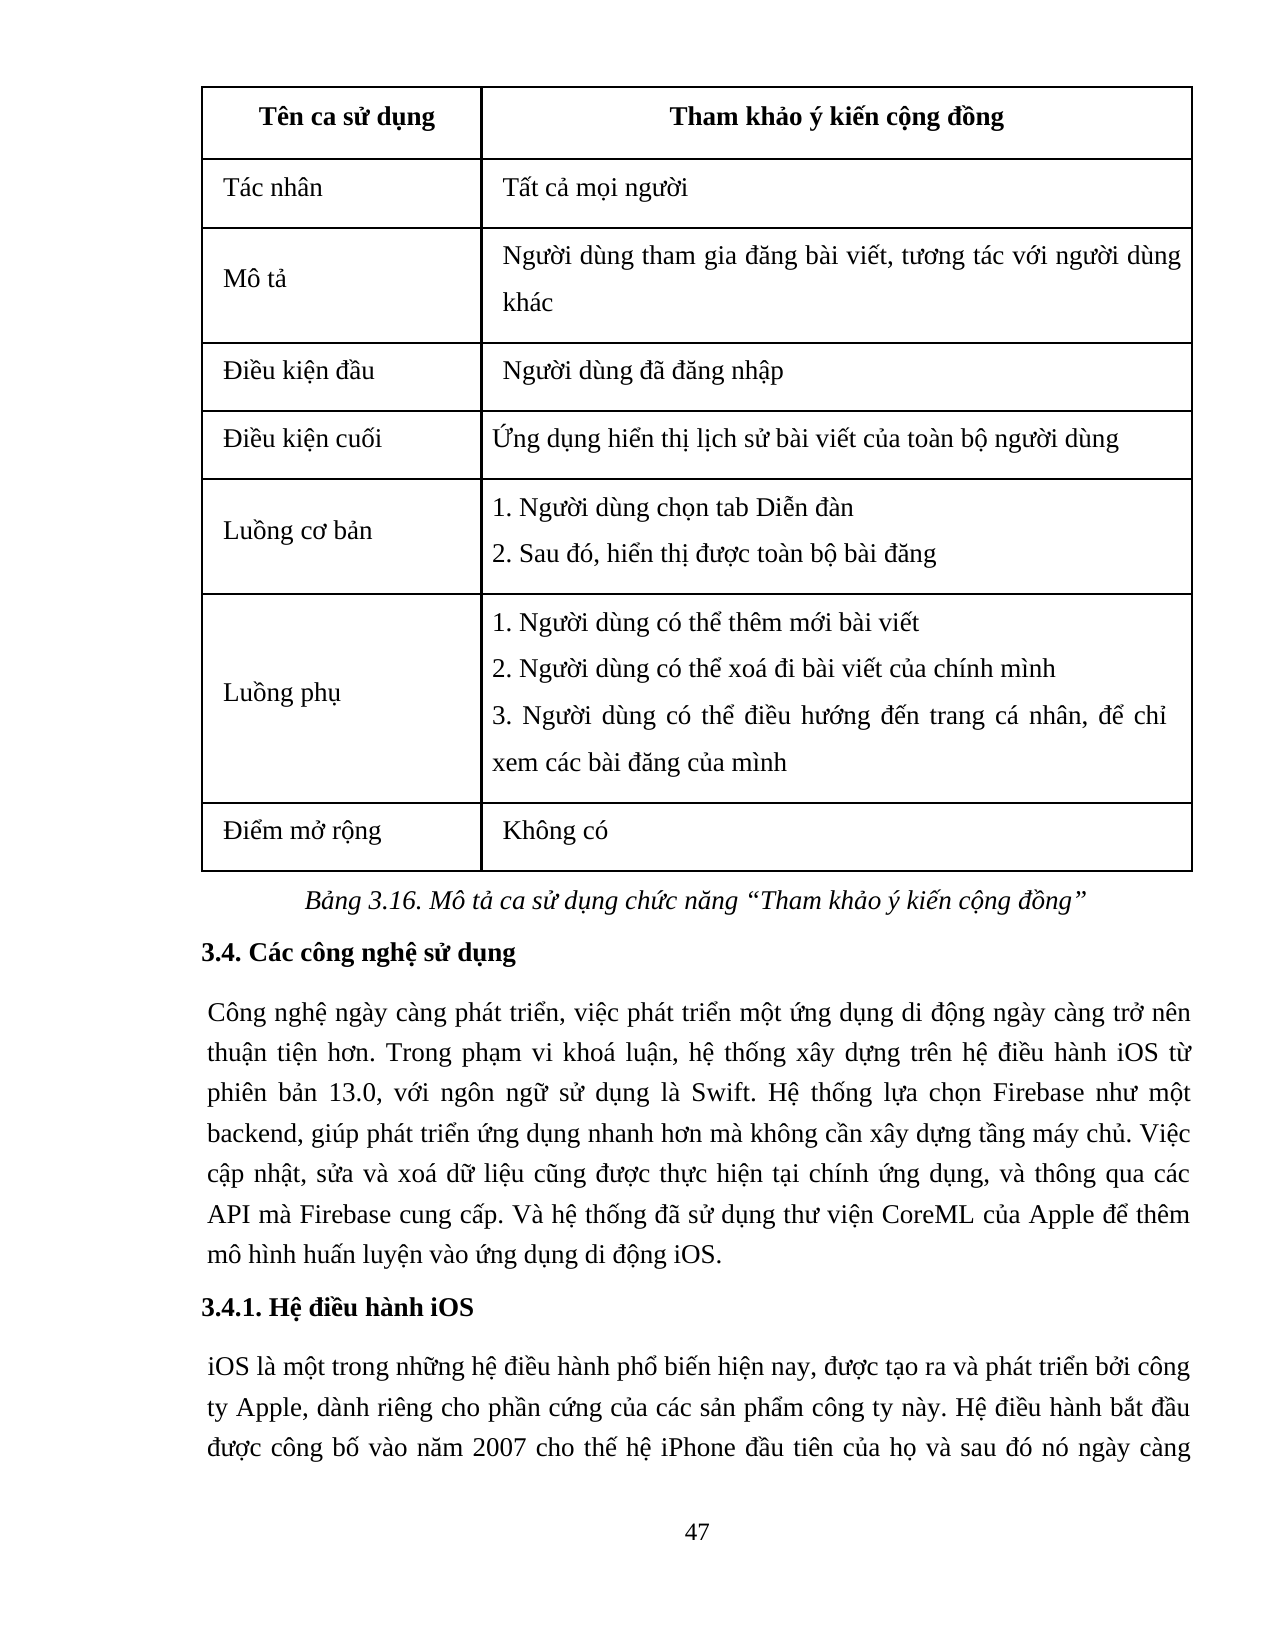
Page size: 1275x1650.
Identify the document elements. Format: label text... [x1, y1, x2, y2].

table_cell 1. Người dùng có thể thêm mới bài viết 2. Người dùng có thể xoá đi bài viết của chính mình 3. Người dùng có thể điều hướng đến trang cá nhân, để chỉ xem các bài đăng của mình [483, 595, 1191, 802]
table_header Tham khảo ý kiến cộng đồng [483, 88, 1191, 158]
table_cell Người dùng tham gia đăng bài viết, tương tác với người dùng khác [483, 229, 1191, 342]
text Công nghệ ngày càng phát triển, việc phát triển một ứng dụng di động ngày càng trở nên thuận tiện hơn. Trong phạm vi khoá luận, hệ thống xây dựng trên hệ điều hành iOS từ phiên bản 13.0, với ngôn ngữ sử dụng là Swift. Hệ thống lựa chọn Firebase như một backend, giúp phát triển ứng dụng nhanh hơn mà không cần xây dựng tầng máy chủ. Việc cập nhật, sửa và xoá dữ liệu cũng được thực hiện tại chính ứng dụng, và thông qua các API mà Firebase cung cấp. Và hệ thống đã sử dụng thư viện CoreML của Apple để thêm mô hình huấn luyện vào ứng dụng di động iOS. [207, 996, 1193, 1269]
table_cell Điểm mở rộng [203, 804, 480, 870]
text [207, 1350, 1193, 1462]
table_cell Tác nhân [203, 160, 480, 227]
table_cell Luồng cơ bản [203, 480, 480, 593]
subtitle 3.4.1. Hệ điều hành iOS [201, 1291, 1193, 1322]
table_cell Điều kiện đầu [203, 344, 480, 410]
subtitle 3.4. Các công nghệ sử dụng [201, 936, 1193, 968]
table_cell Luồng phụ [203, 595, 480, 802]
table_cell Ứng dụng hiển thị lịch sử bài viết của toàn bộ người dùng [483, 412, 1191, 478]
table_cell Điều kiện cuối [203, 412, 480, 478]
table_cell Tất cả mọi người [483, 160, 1191, 227]
table_header Tên ca sử dụng [203, 88, 480, 158]
table_cell Người dùng đã đăng nhập [483, 344, 1191, 410]
table_cell Mô tả [203, 229, 480, 342]
table_cell 1. Người dùng chọn tab Diễn đàn 2. Sau đó, hiển thị được toàn bộ bài đăng [483, 480, 1191, 593]
table_cell Không có [483, 804, 1191, 870]
